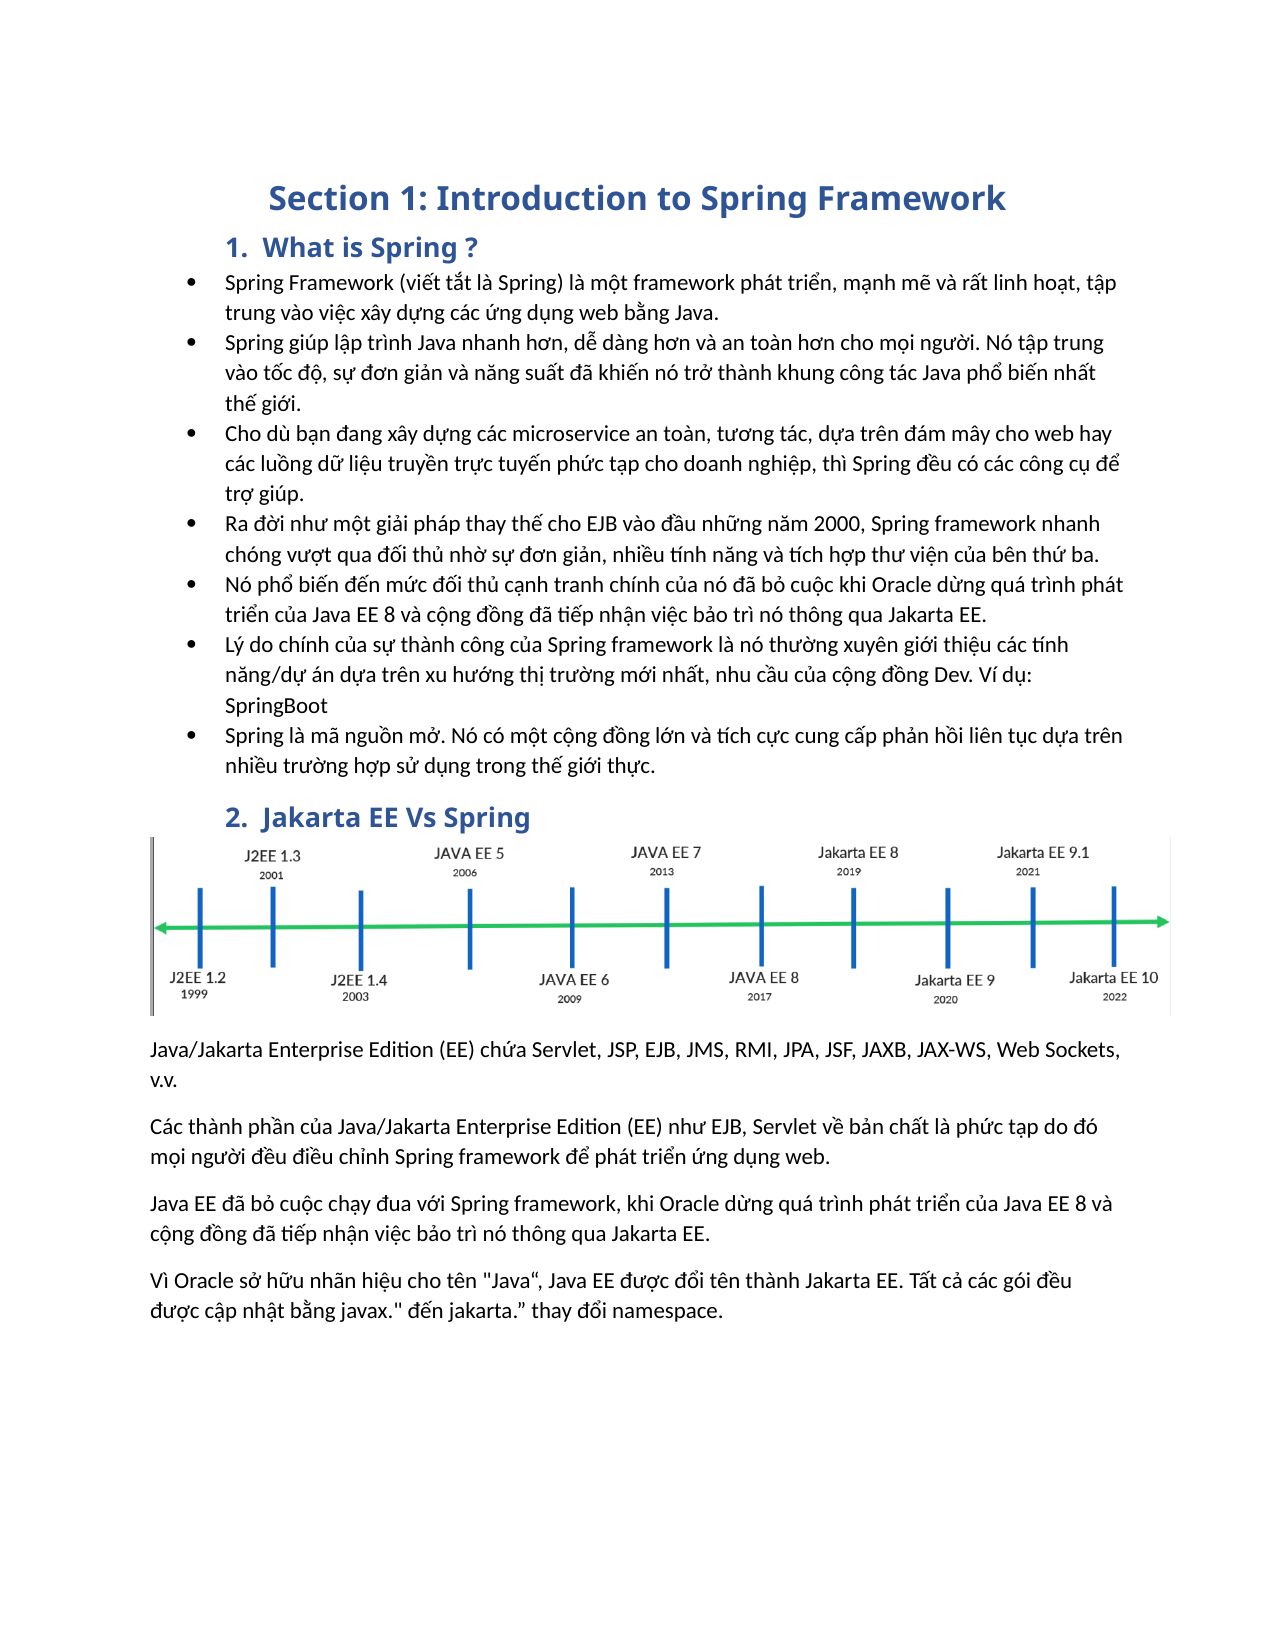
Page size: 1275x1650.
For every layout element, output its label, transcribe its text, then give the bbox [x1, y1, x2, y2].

picture [150, 837, 1171, 1016]
list Nó phổ biến đến mức đối thủ cạnh tranh chính của nó đã bỏ cuộc khi Oracle dừng quá trình phát triển của Java EE 8 và cộng đồng đã tiếp nhận việc bảo trì nó thông qua Jakarta EE. [187, 570, 1125, 628]
list Spring Framework (viết tắt là Spring) là một framework phát triển, mạnh mẽ và rất linh hoạt, tập trung vào việc xây dựng các ứng dụng web bằng Java. [187, 268, 1125, 326]
subtitle What is Spring ? [225, 228, 1125, 265]
text Vì Oracle sở hữu nhãn hiệu cho tên "Java“, Java EE được đổi tên thành Jakarta EE. Tất cả các gói đều được cập nhật bằng javax." đến jakarta.” thay đổi namespace. [150, 1266, 1125, 1324]
text Java/Jakarta Enterprise Edition (EE) chứa Servlet, JSP, EJB, JMS, RMI, JPA, JSF, JAXB, JAX-WS, Web Sockets, v.v. [150, 1035, 1125, 1093]
text Java EE đã bỏ cuộc chạy đua với Spring framework, khi Oracle dừng quá trình phát triển của Java EE 8 và cộng đồng đã tiếp nhận việc bảo trì nó thông qua Jakarta EE. [150, 1189, 1125, 1247]
subtitle Jakarta EE Vs Spring [225, 798, 1125, 835]
list Spring giúp lập trình Java nhanh hơn, dễ dàng hơn và an toàn hơn cho mọi người. Nó tập trung vào tốc độ, sự đơn giản và năng suất đã khiến nó trở thành khung công tác Java phổ biến nhất thế giới. [187, 328, 1125, 417]
list Lý do chính của sự thành công của Spring framework là nó thường xuyên giới thiệu các tính năng/dự án dựa trên xu hướng thị trường mới nhất, nhu cầu của cộng đồng Dev. Ví dụ: SpringBoot [187, 630, 1125, 719]
list Spring là mã nguồn mở. Nó có một cộng đồng lớn và tích cực cung cấp phản hồi liên tục dựa trên nhiều trường hợp sử dụng trong thế giới thực. [187, 721, 1125, 779]
list Cho dù bạn đang xây dựng các microservice an toàn, tương tác, dựa trên đám mây cho web hay các luồng dữ liệu truyền trực tuyến phức tạp cho doanh nghiệp, thì Spring đều có các công cụ để trợ giúp. [187, 419, 1125, 507]
subtitle Section 1: Introduction to Spring Framework [150, 175, 1125, 220]
list Ra đời như một giải pháp thay thế cho EJB vào đầu những năm 2000, Spring framework nhanh chóng vượt qua đối thủ nhờ sự đơn giản, nhiều tính năng và tích hợp thư viện của bên thứ ba. [187, 509, 1125, 568]
text Các thành phần của Java/Jakarta Enterprise Edition (EE) như EJB, Servlet về bản chất là phức tạp do đó mọi người đều điều chỉnh Spring framework để phát triển ứng dụng web. [150, 1112, 1125, 1170]
